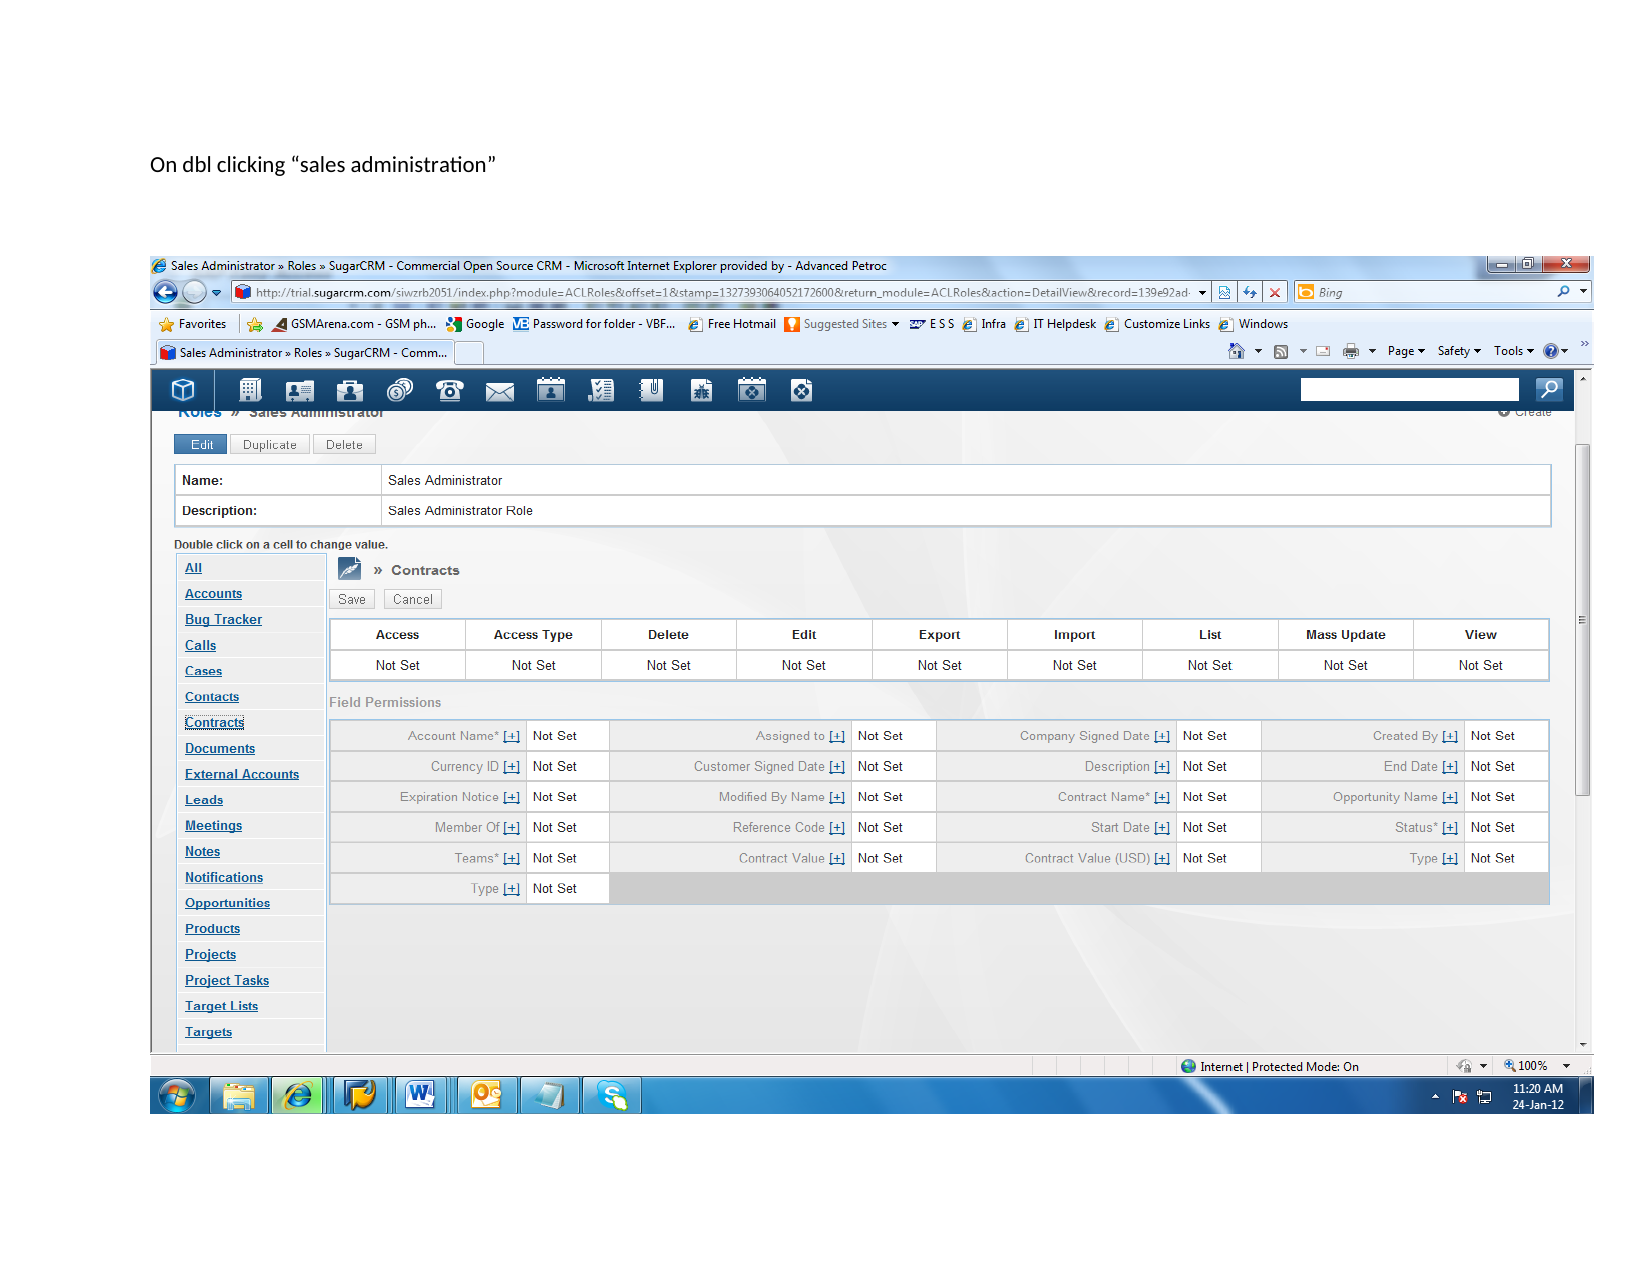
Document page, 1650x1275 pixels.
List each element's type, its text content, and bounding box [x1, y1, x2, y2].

picture [150, 256, 1594, 1114]
text On dbl clicking “sales administration” [150, 150, 1500, 178]
